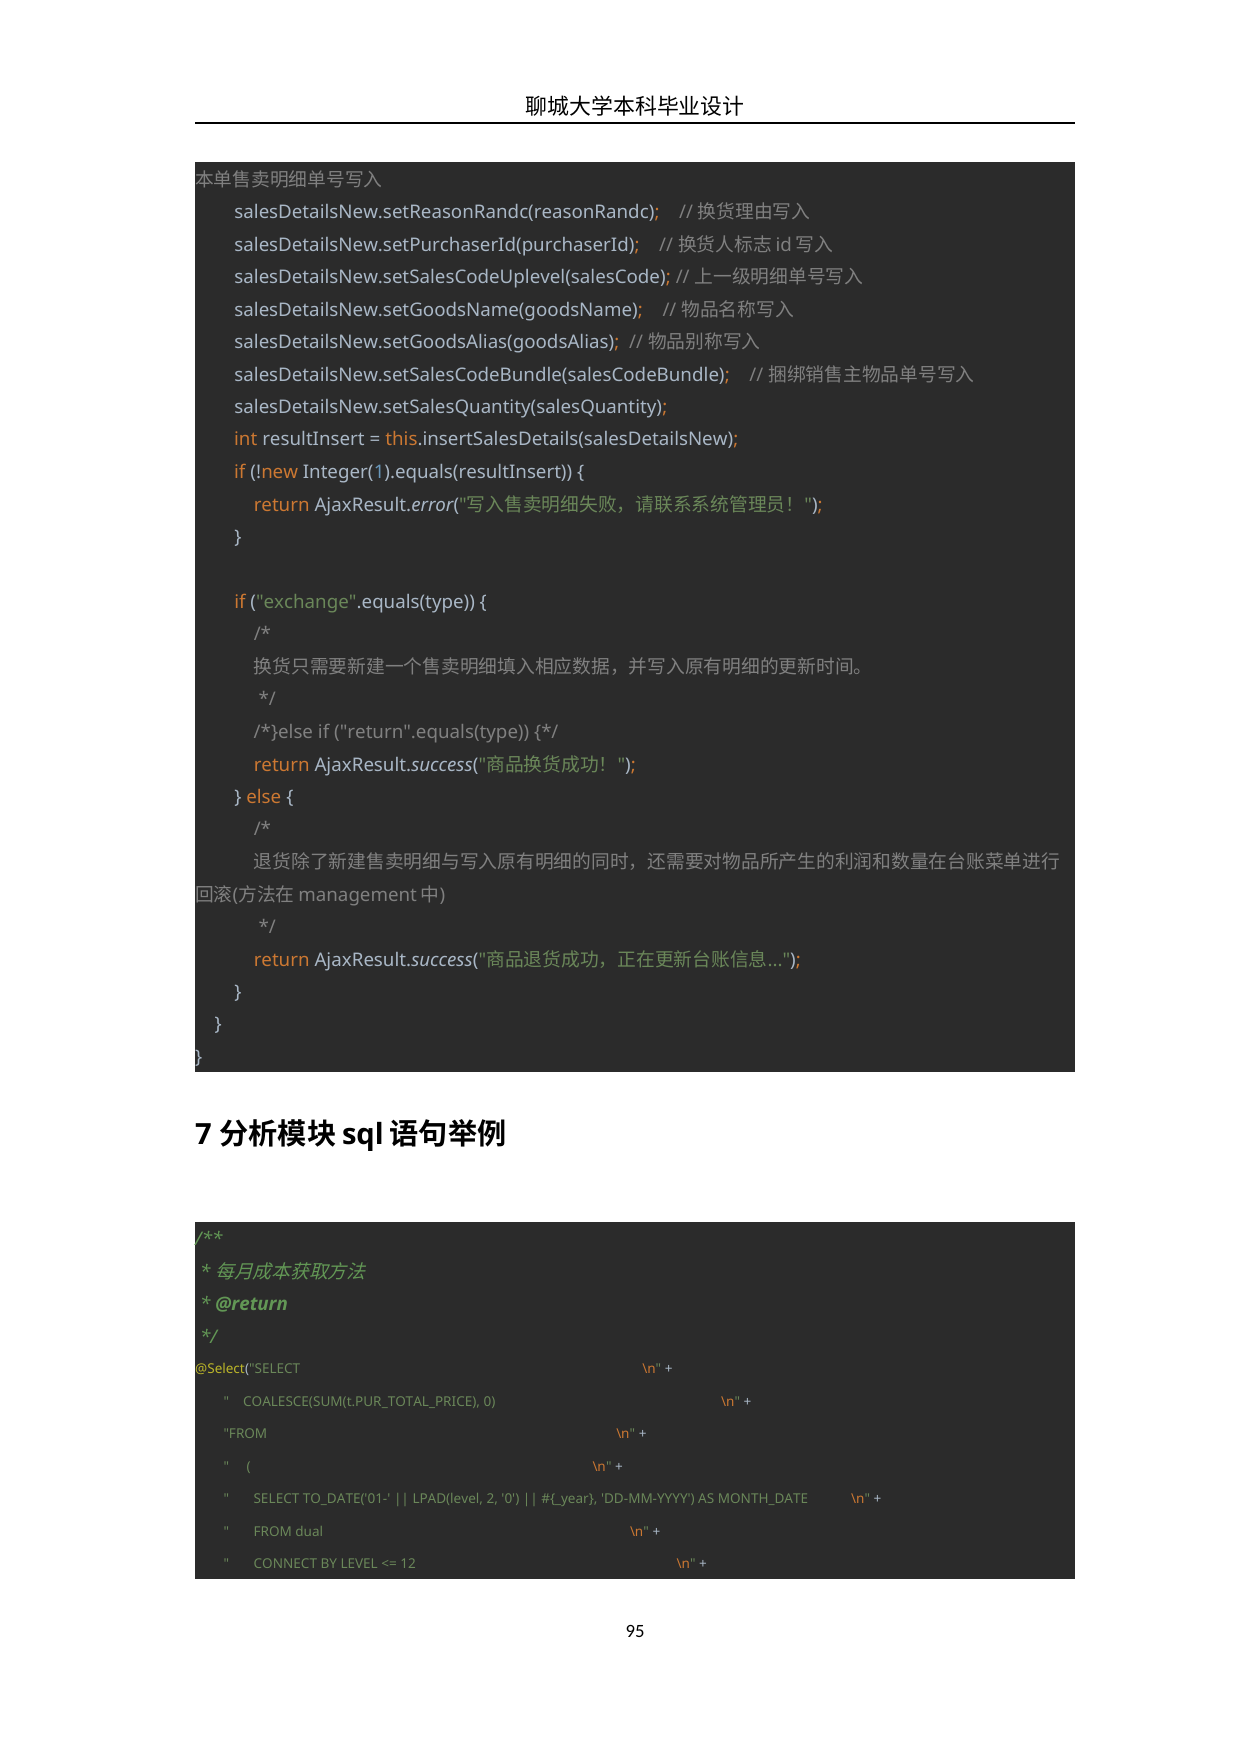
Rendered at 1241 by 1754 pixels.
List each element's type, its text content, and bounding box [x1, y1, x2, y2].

subtitle 7 分析模块sql语句举例 [195, 1099, 1075, 1164]
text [195, 1222, 1075, 1579]
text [195, 162, 1075, 1072]
